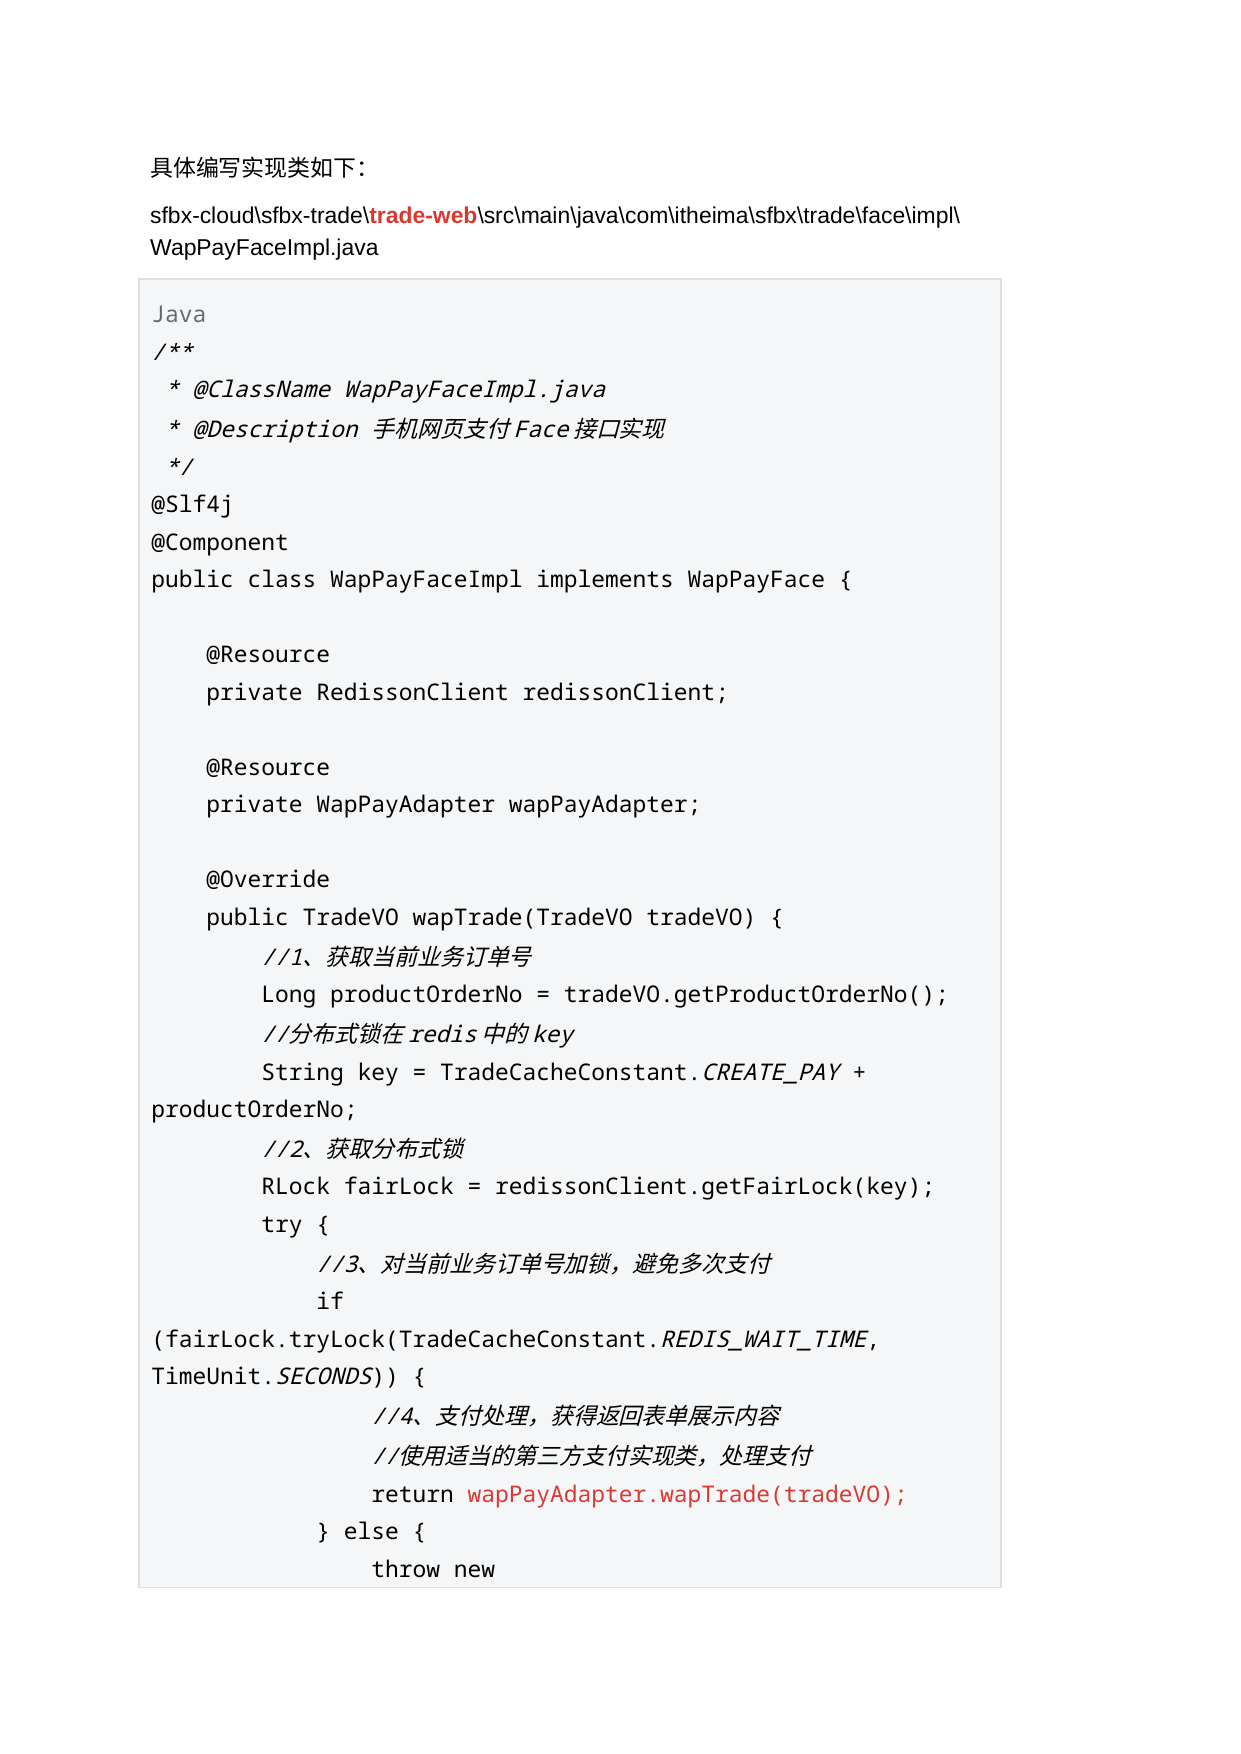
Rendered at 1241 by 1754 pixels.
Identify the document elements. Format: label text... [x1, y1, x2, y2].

text sfbx-cloud\sfbx-trade\trade-web\src\main\java\com\itheima\sfbx\trade\face\impl\WapPayFaceImpl.java [150, 202, 1090, 260]
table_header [140, 280, 1000, 1587]
text 具体编写实现类如下： [150, 150, 1090, 183]
